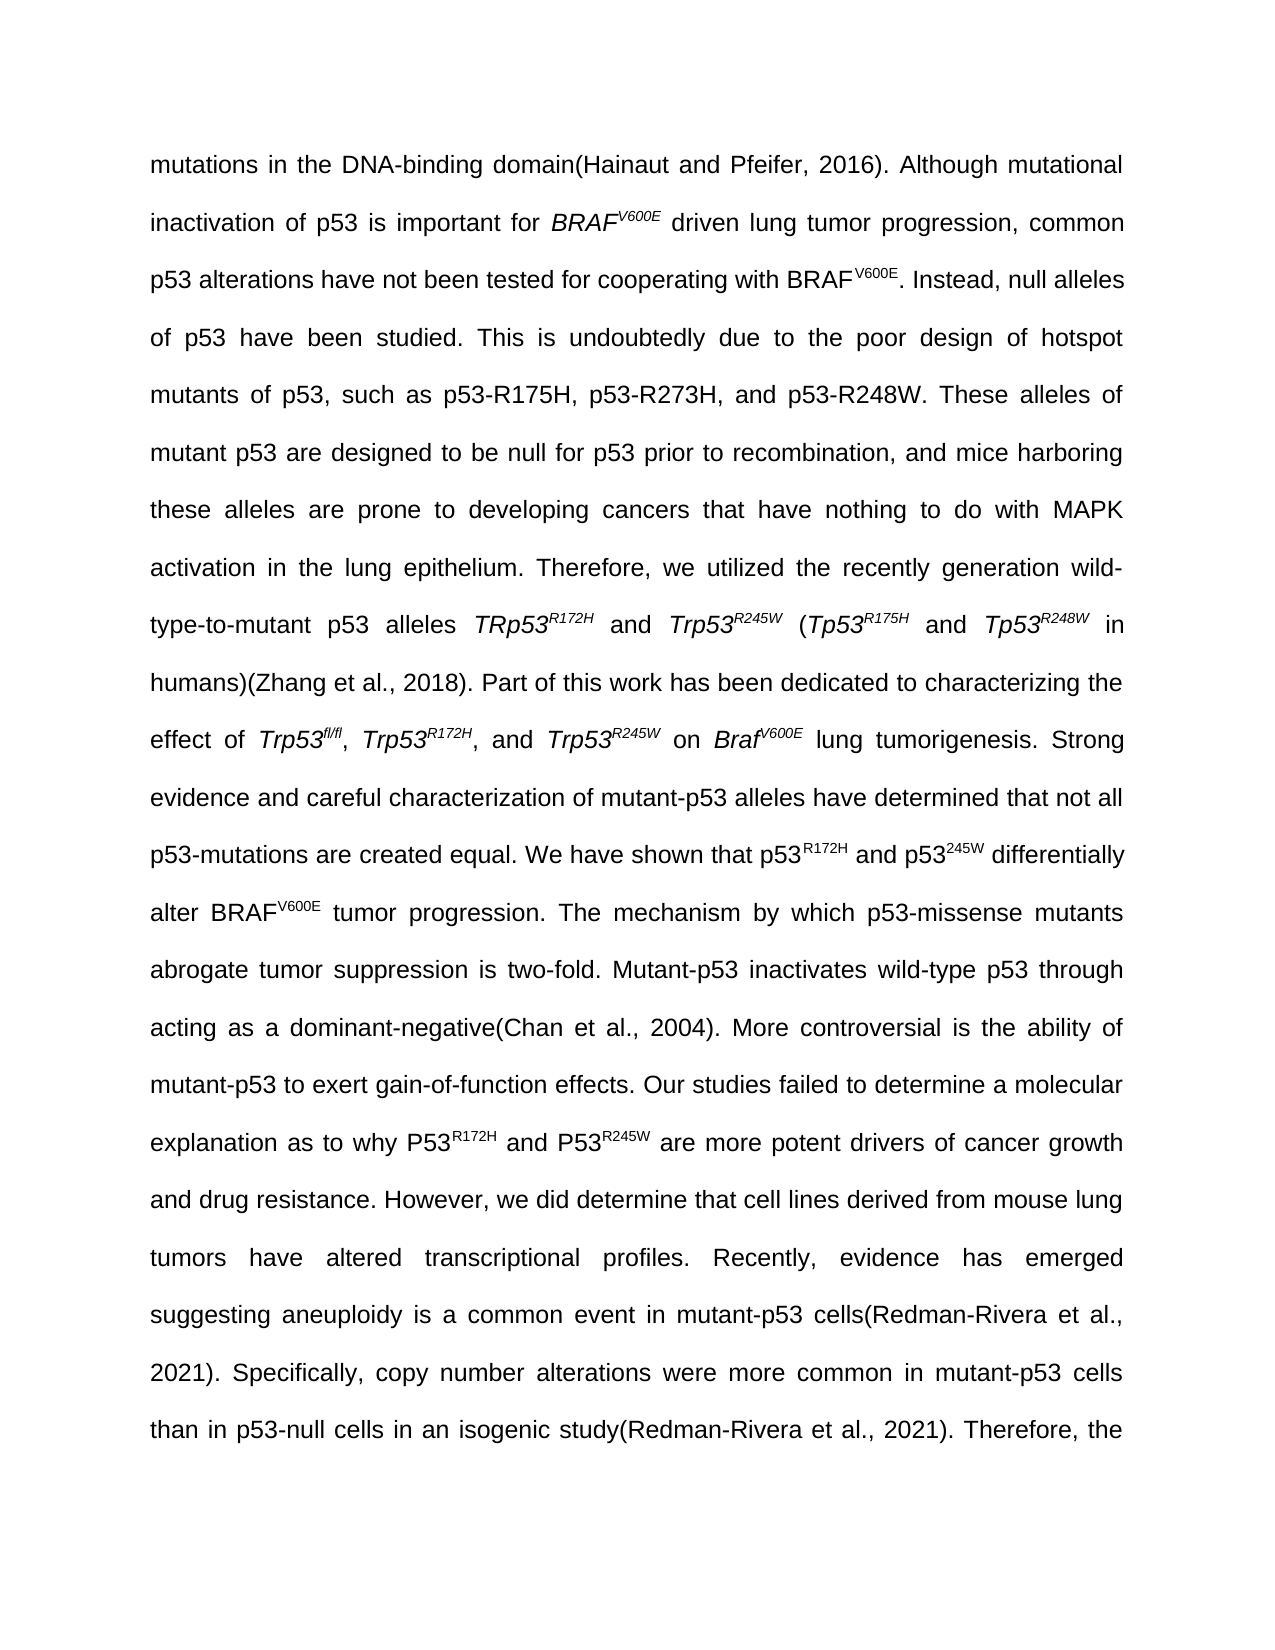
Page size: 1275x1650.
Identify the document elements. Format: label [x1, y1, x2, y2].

text [150, 150, 1125, 1444]
